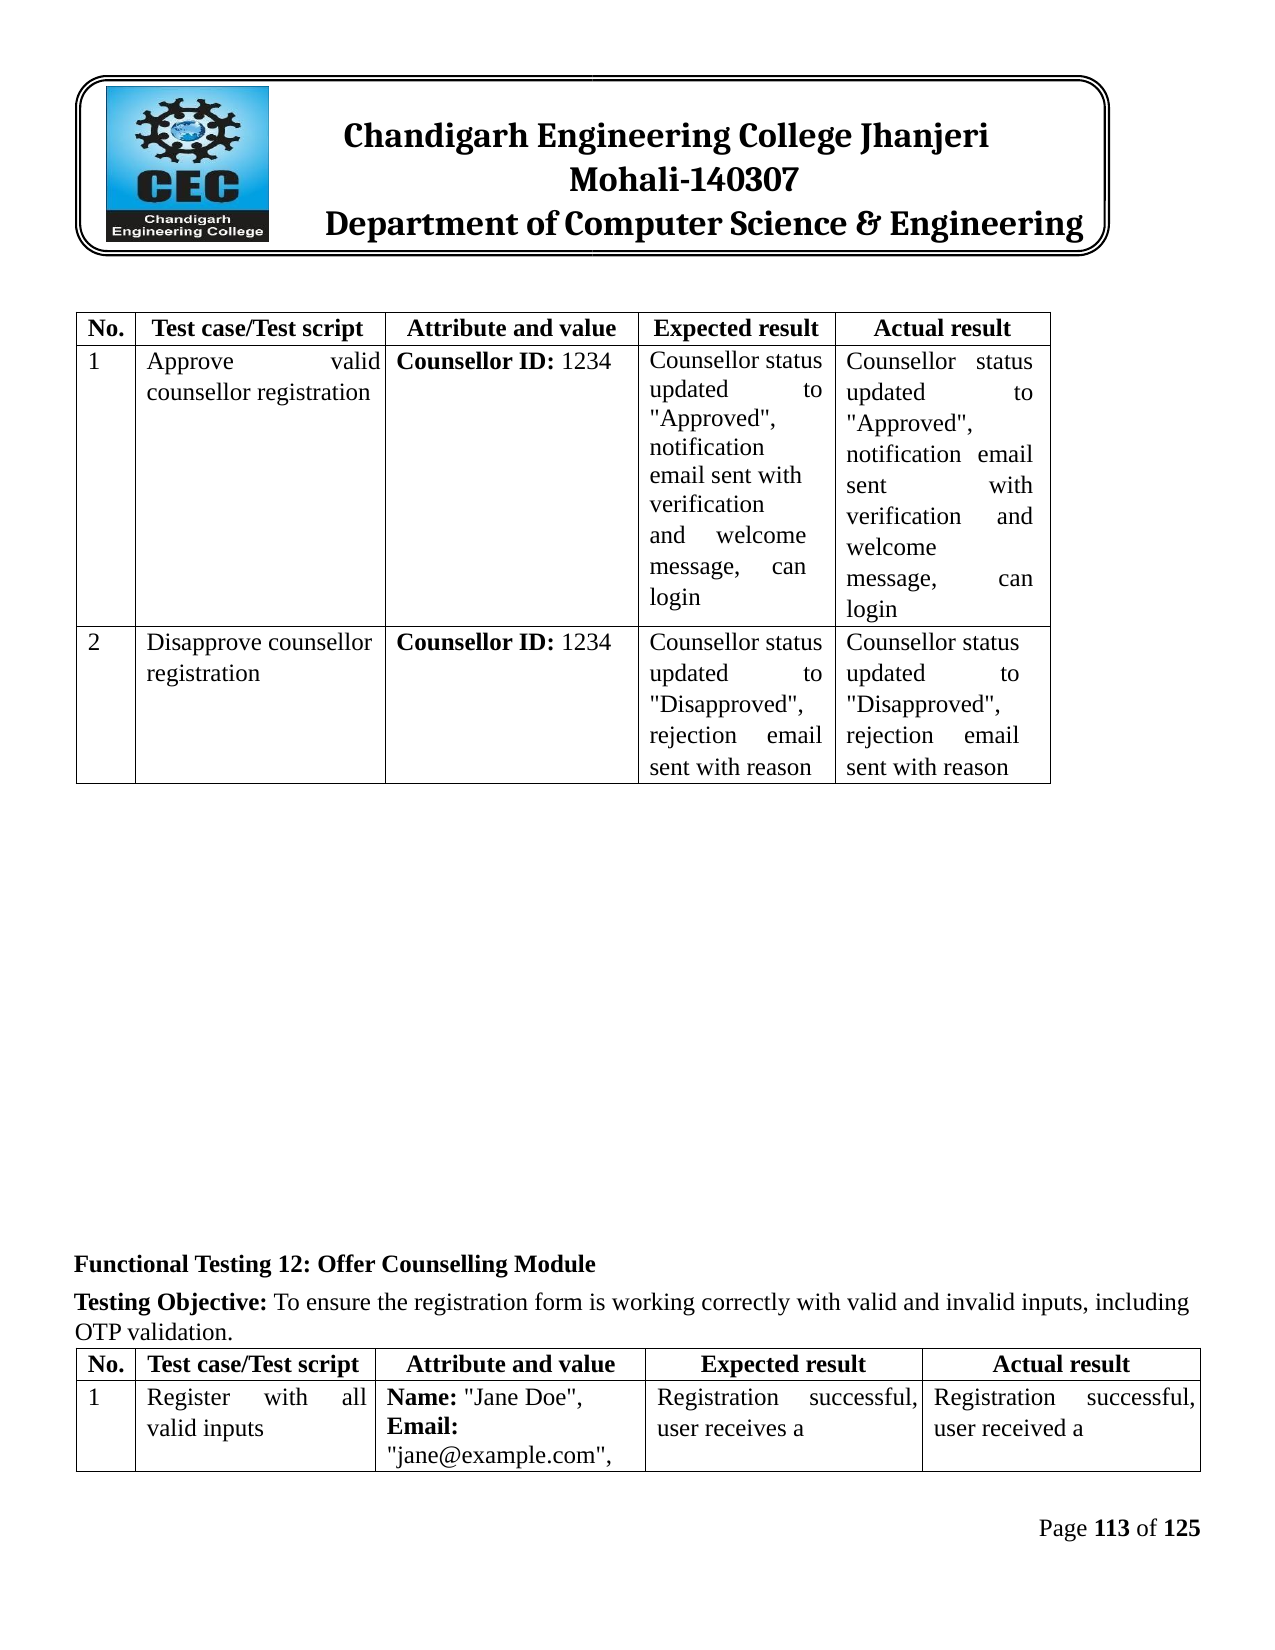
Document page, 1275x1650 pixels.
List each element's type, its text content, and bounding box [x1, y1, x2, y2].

text Testing Objective: To ensure the registration form is working correctly with valid and invalid inputs, including OTP validation. [73, 1287, 1200, 1346]
table_cell Counsellor status updated to "Disapproved", rejection email sent with reason [639, 627, 835, 783]
table_header Attribute and value [386, 313, 638, 344]
table_cell Disapprove counsellor registration [136, 627, 385, 783]
table_cell Registration successful, user receives a [646, 1381, 922, 1471]
table_header Actual result [836, 313, 1050, 344]
table_header No. [77, 1349, 135, 1380]
text Functional Testing 12: Offer Counselling Module [73, 1249, 1201, 1278]
table_cell Counsellor ID: 1234 [386, 627, 638, 783]
table_cell Counsellor ID: 1234 [386, 346, 638, 626]
table_header Expected result [646, 1349, 922, 1380]
table_cell 1 [77, 1381, 135, 1471]
table_cell Counsellor status updated to "Approved", notification email sent with verification and welcome message, can login [639, 346, 835, 626]
table_cell Registration successful, user received a [923, 1381, 1200, 1471]
table_cell Name: "Jane Doe", Email: "jane@example.com", [376, 1381, 645, 1471]
table_header Expected result [639, 313, 835, 344]
table_header Test case/Test script [136, 1349, 375, 1380]
table_header Actual result [923, 1349, 1200, 1380]
table_cell Register with all valid inputs [136, 1381, 375, 1471]
picture [106, 86, 269, 204]
table_header Attribute and value [376, 1349, 645, 1380]
table_cell 2 [77, 627, 135, 783]
picture [106, 209, 269, 242]
table_cell Approve valid counsellor registration [136, 346, 385, 626]
table_header Test case/Test script [136, 313, 385, 344]
table_cell Counsellor status updated to "Approved", notification email sent with verification and welcome message, can login [836, 346, 1050, 626]
table_cell 1 [77, 346, 135, 626]
table_header No. [77, 313, 135, 344]
table_cell Counsellor status updated to "Disapproved", rejection email sent with reason [836, 627, 1050, 783]
